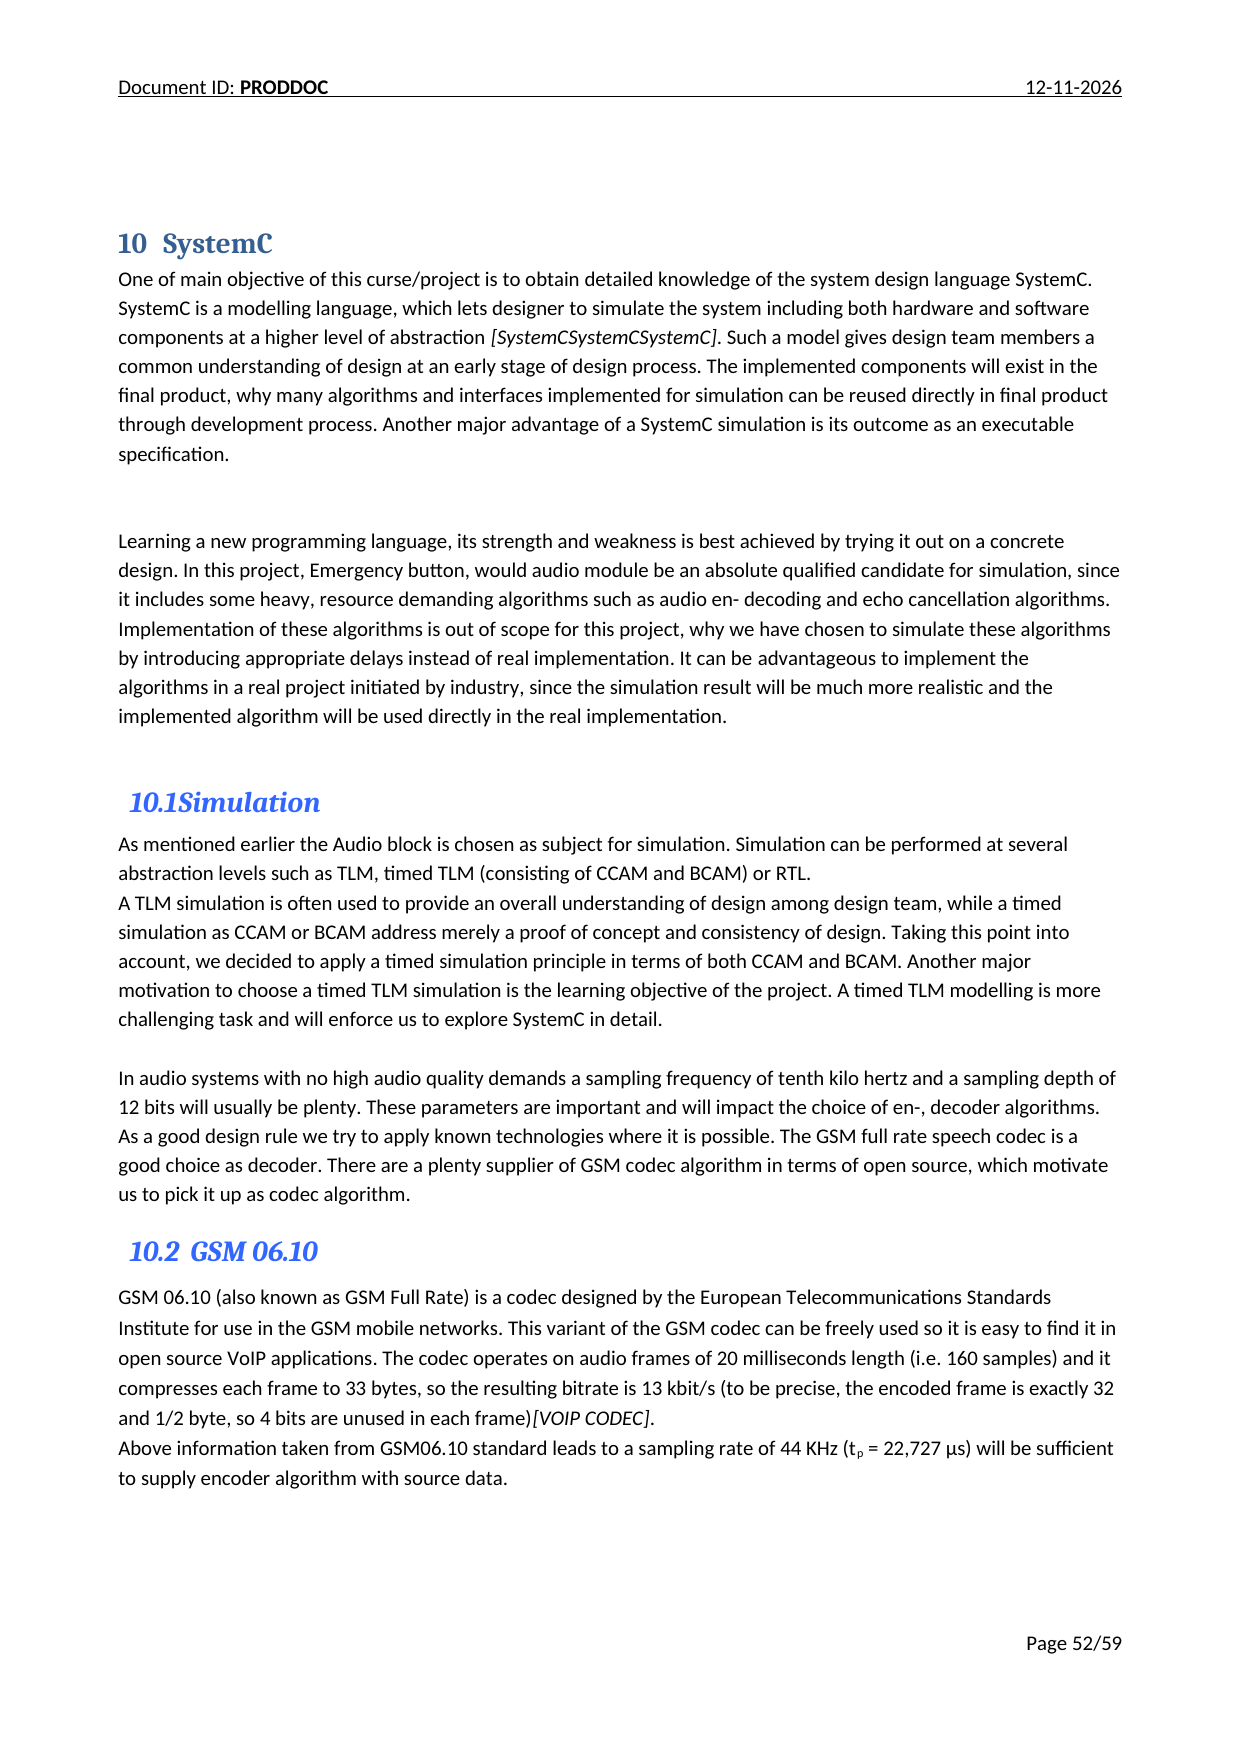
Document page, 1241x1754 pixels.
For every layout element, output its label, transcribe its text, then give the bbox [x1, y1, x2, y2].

text GSM 06.10 (also known as GSM Full Rate) is a codec designed by the European Telecommunications Standards Institute for use in the GSM mobile networks. This variant of the GSM codec can be freely used so it is easy to find it in open source VoIP applications. The codec operates on audio frames of 20 milliseconds length (i.e. 160 samples) and it compresses each frame to 33 bytes, so the resulting bitrate is 13 kbit/s (to be precise, the encoded frame is exactly 32 and 1/2 byte, so 4 bits are unused in each frame)[VOIP CODEC]. [118, 1284, 1122, 1431]
subtitle GSM 06.10 [130, 1236, 1122, 1269]
text Above information taken from GSM06.10 standard leads to a sampling rate of 44 KHz (tp = 22,727 µs) will be sufficient to supply encoder algorithm with source data. [118, 1436, 1122, 1490]
text One of main objective of this curse/project is to obtain detailed knowledge of the system design language SystemC. SystemC is a modelling language, which lets designer to simulate the system including both hardware and software components at a higher level of abstraction [SystemC]. Such a model gives design team members a common understanding of design at an early stage of design process. The implemented components will exist in the final product, why many algorithms and interfaces implemented for simulation can be reused directly in final product through development process. Another major advantage of a SystemC simulation is its outcome as an executable specification. [118, 266, 1122, 466]
text In audio systems with no high audio quality demands a sampling frequency of tenth kilo hertz and a sampling depth of 12 bits will usually be plenty. These parameters are important and will impact the choice of en-, decoder algorithms. As a good design rule we try to apply known technologies where it is possible. The GSM full rate speech codec is a good choice as decoder. There are a plenty supplier of GSM codec algorithm in terms of open source, which motivate us to pick it up as codec algorithm. [118, 1065, 1122, 1207]
text As mentioned earlier the Audio block is chosen as subject for simulation. Simulation can be performed at several abstraction levels such as TLM, timed TLM (consisting of CCAM and BCAM) or RTL. [118, 831, 1122, 886]
subtitle SystemC [118, 227, 1122, 261]
subtitle Simulation [130, 787, 1122, 820]
text A TLM simulation is often used to provide an overall understanding of design among design team, while a timed simulation as CCAM or BCAM address merely a proof of concept and consistency of design. Taking this point into account, we decided to apply a timed simulation principle in terms of both CCAM and BCAM. Another major motivation to choose a timed TLM simulation is the learning objective of the project. A timed TLM modelling is more challenging task and will enforce us to explore SystemC in detail. [118, 890, 1122, 1032]
text Learning a new programming language, its strength and weakness is best achieved by trying it out on a concrete design. In this project, Emergency button, would audio module be an absolute qualified candidate for simulation, since it includes some heavy, resource demanding algorithms such as audio en- decoding and echo cancellation algorithms. Implementation of these algorithms is out of scope for this project, why we have chosen to simulate these algorithms by introducing appropriate delays instead of real implementation. It can be advantageous to implement the algorithms in a real project initiated by industry, since the simulation result will be much more realistic and the implemented algorithm will be used directly in the real implementation. [118, 528, 1122, 729]
